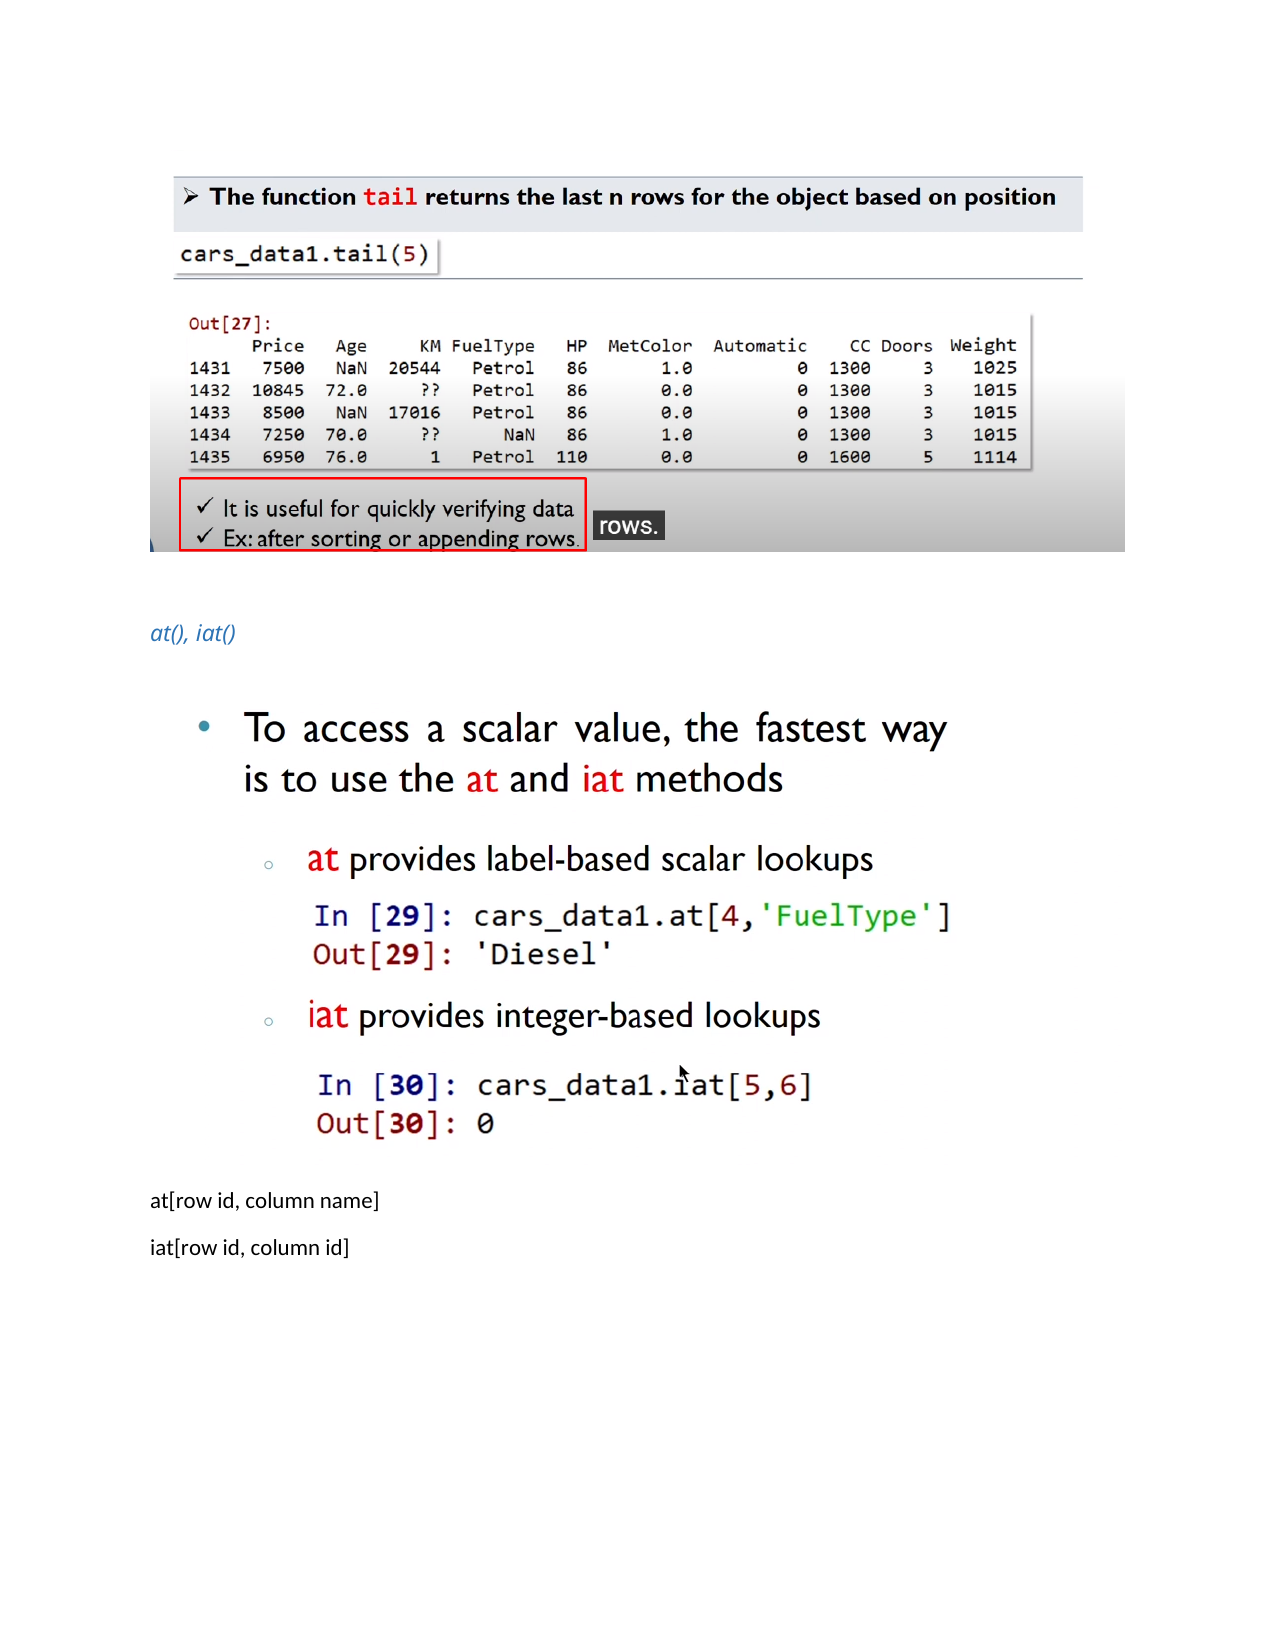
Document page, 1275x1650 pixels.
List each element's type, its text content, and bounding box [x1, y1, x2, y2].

picture [150, 697, 1125, 1168]
text iat[row id, column id] [150, 1233, 1125, 1261]
text at[row id, column name] [150, 1186, 1125, 1214]
picture [150, 150, 1125, 552]
subtitle at(), iat() [150, 617, 1125, 648]
